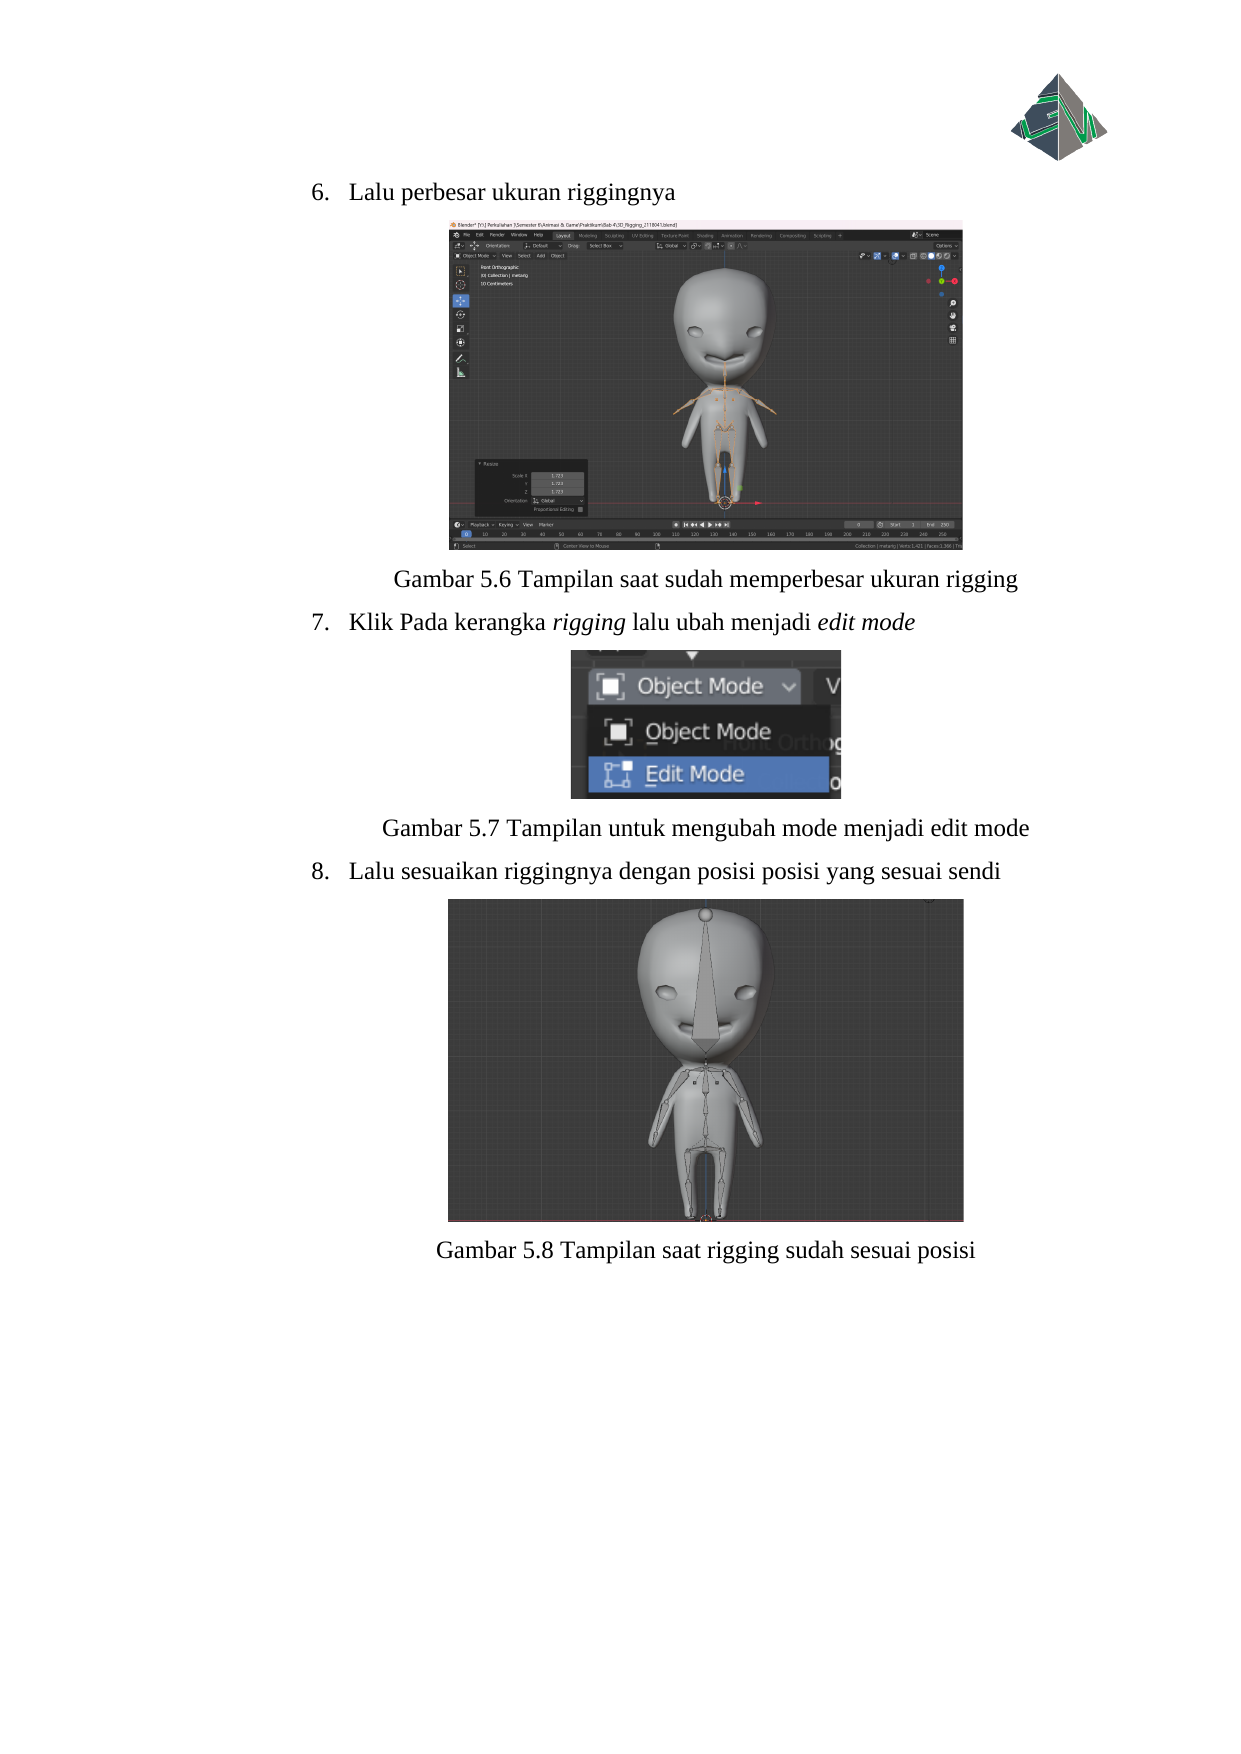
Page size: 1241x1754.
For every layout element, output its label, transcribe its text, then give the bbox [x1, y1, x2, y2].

picture [449, 220, 963, 550]
subtitle Tampilan saat rigging sudah sesuai posisi [348, 1235, 1063, 1264]
subtitle Tampilan saat sudah memperbesar ukuran rigging [348, 564, 1063, 593]
picture [1010, 73, 1108, 161]
list Klik Pada kerangka rigging lalu ubah menjadi edit mode [311, 607, 1063, 636]
list Lalu perbesar ukuran riggingnya [311, 177, 1063, 206]
list Lalu sesuaikan riggingnya dengan posisi posisi yang sesuai sendi [311, 856, 1063, 885]
picture [570, 650, 842, 799]
picture [448, 899, 964, 1222]
subtitle Tampilan untuk mengubah mode menjadi edit mode [348, 813, 1063, 842]
